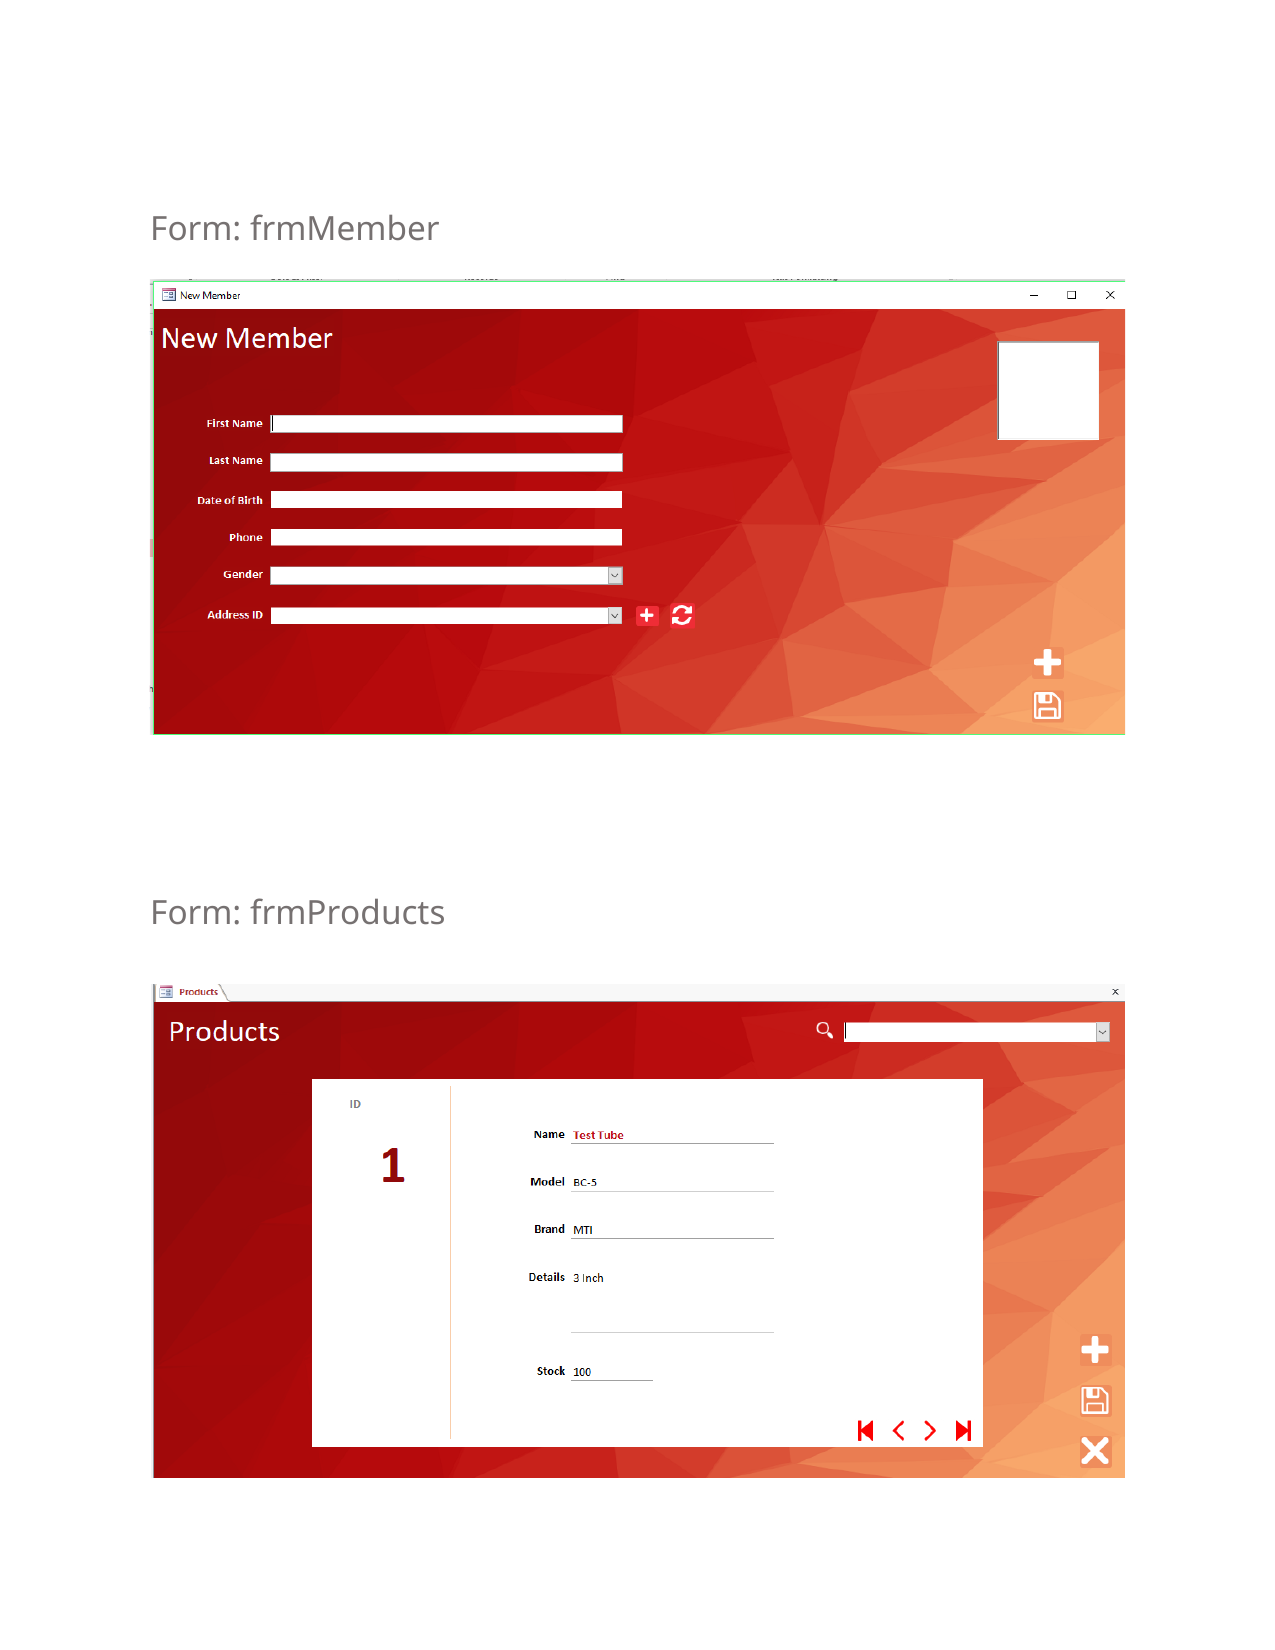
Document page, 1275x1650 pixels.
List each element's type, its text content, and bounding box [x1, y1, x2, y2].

subtitle Form: frmProducts [150, 889, 1125, 934]
subtitle Form: frmMember [150, 205, 1125, 251]
picture [149, 279, 1125, 735]
picture [151, 984, 1125, 1478]
